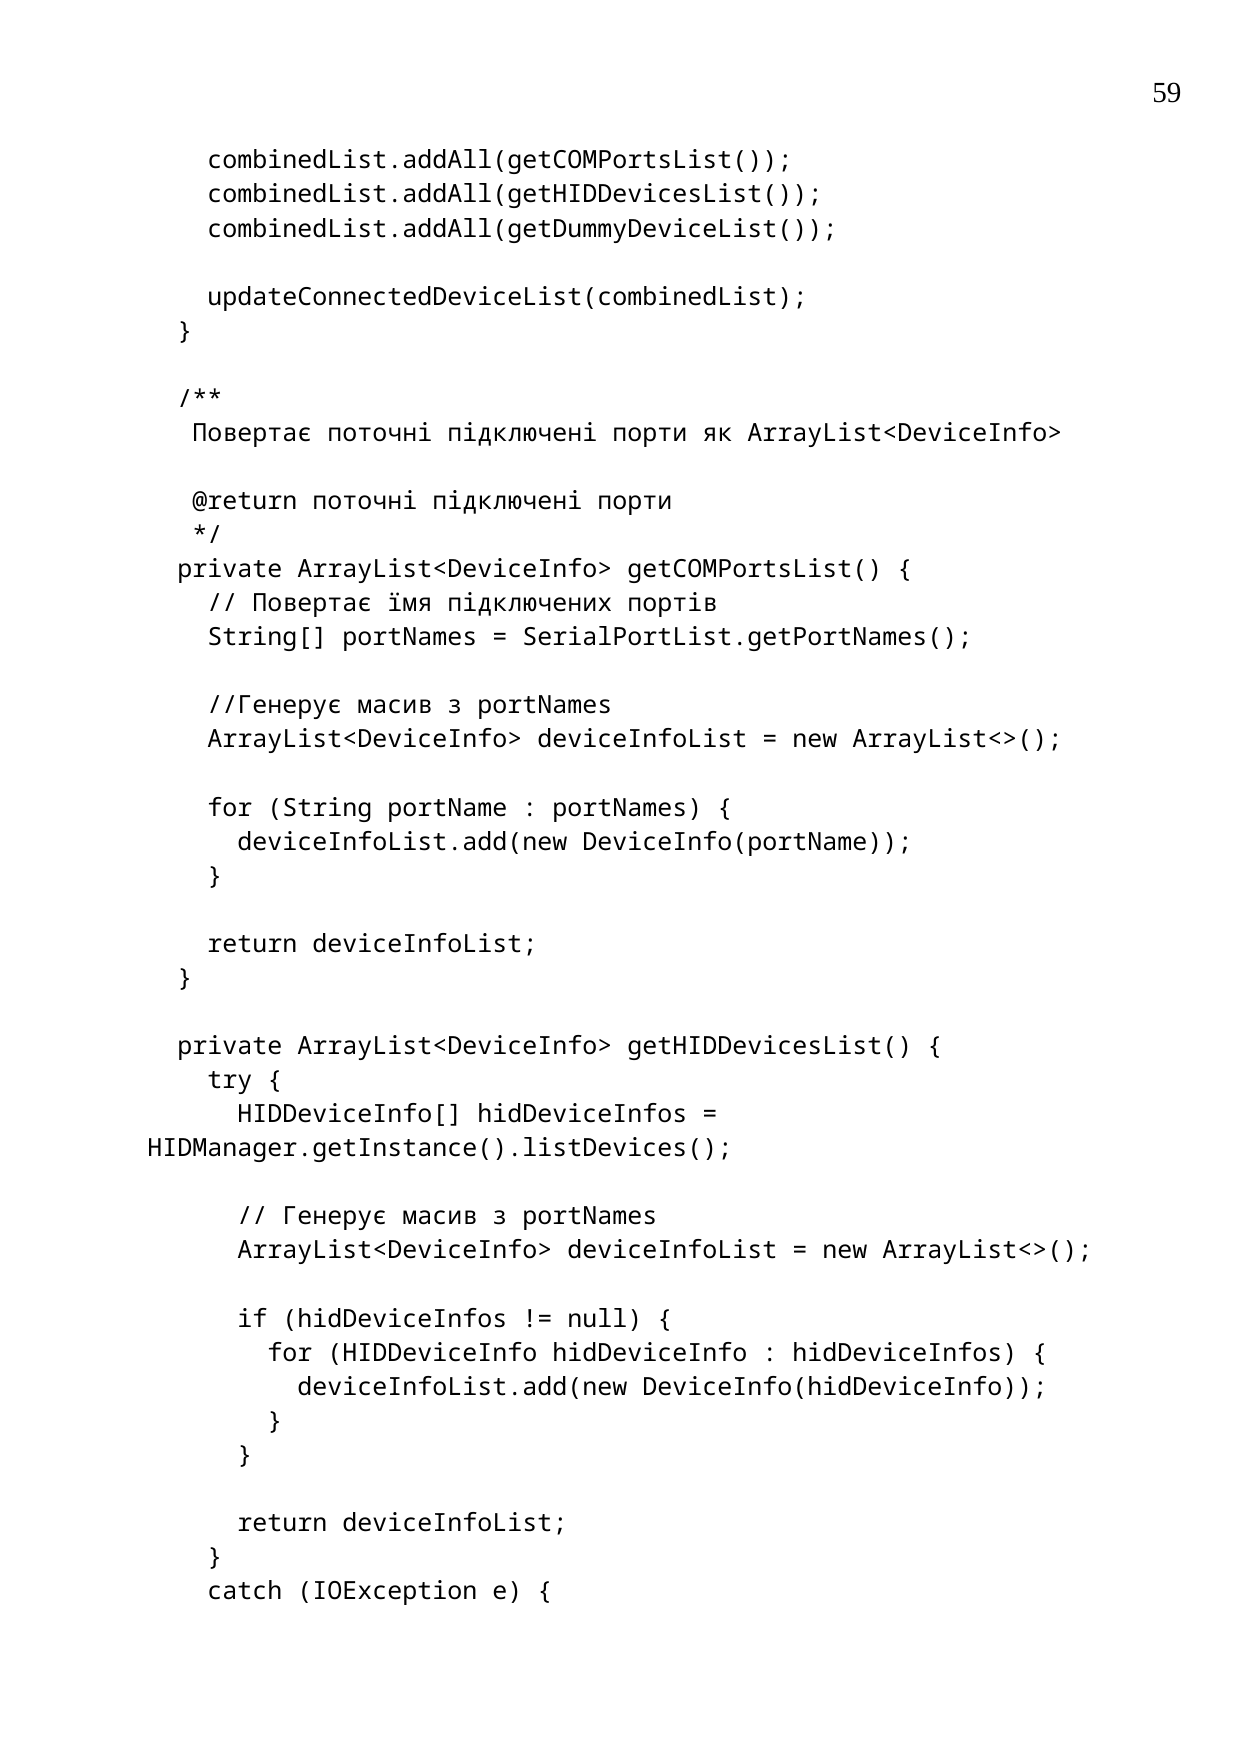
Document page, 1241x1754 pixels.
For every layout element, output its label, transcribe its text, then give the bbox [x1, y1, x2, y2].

text combinedList.addAll(getHIDDevicesList()); [147, 176, 1181, 210]
text ArrayList<DeviceInfo> deviceInfoList = new ArrayList<>(); [147, 721, 1181, 755]
text } [147, 1402, 1181, 1436]
text private ArrayList<DeviceInfo> getHIDDevicesList() { [147, 1028, 1181, 1062]
text ArrayList<DeviceInfo> deviceInfoList = new ArrayList<>(); [147, 1232, 1181, 1266]
text } [147, 959, 1181, 994]
text */ [147, 517, 1181, 551]
text catch (IOException e) { [147, 1573, 1181, 1607]
text deviceInfoList.add(new DeviceInfo(hidDeviceInfo)); [147, 1368, 1181, 1402]
text combinedList.addAll(getDummyDeviceList()); [147, 210, 1181, 244]
text return deviceInfoList; [147, 926, 1181, 959]
text return deviceInfoList; [147, 1504, 1181, 1539]
text for (HIDDeviceInfo hidDeviceInfo : hidDeviceInfos) { [147, 1334, 1181, 1368]
text } [147, 1436, 1181, 1471]
text combinedList.addAll(getCOMPortsList()); [147, 142, 1181, 176]
text deviceInfoList.add(new DeviceInfo(portName)); [147, 823, 1181, 857]
text //Генерує масив з portNames [147, 687, 1181, 721]
text // Генерує масив з portNames [147, 1198, 1181, 1232]
text } [147, 312, 1181, 346]
text } [147, 1539, 1181, 1573]
text private ArrayList<DeviceInfo> getCOMPortsList() { [147, 551, 1181, 585]
text for (String portName : portNames) { [147, 789, 1181, 823]
text HIDDeviceInfo[] hidDeviceInfos = HIDManager.getInstance().listDevices(); [147, 1096, 1181, 1164]
text Повертає поточні підключені порти як ArrayList<DeviceInfo> [147, 414, 1181, 449]
text updateConnectedDeviceList(combinedList); [147, 278, 1181, 312]
text // Повертає їмя підключених портів [147, 585, 1181, 619]
text @return поточні підключені порти [147, 483, 1181, 517]
text if (hidDeviceInfos != null) { [147, 1300, 1181, 1334]
text /** [147, 381, 1181, 414]
text String[] portNames = SerialPortList.getPortNames(); [147, 619, 1181, 653]
text try { [147, 1062, 1181, 1096]
text } [147, 857, 1181, 891]
